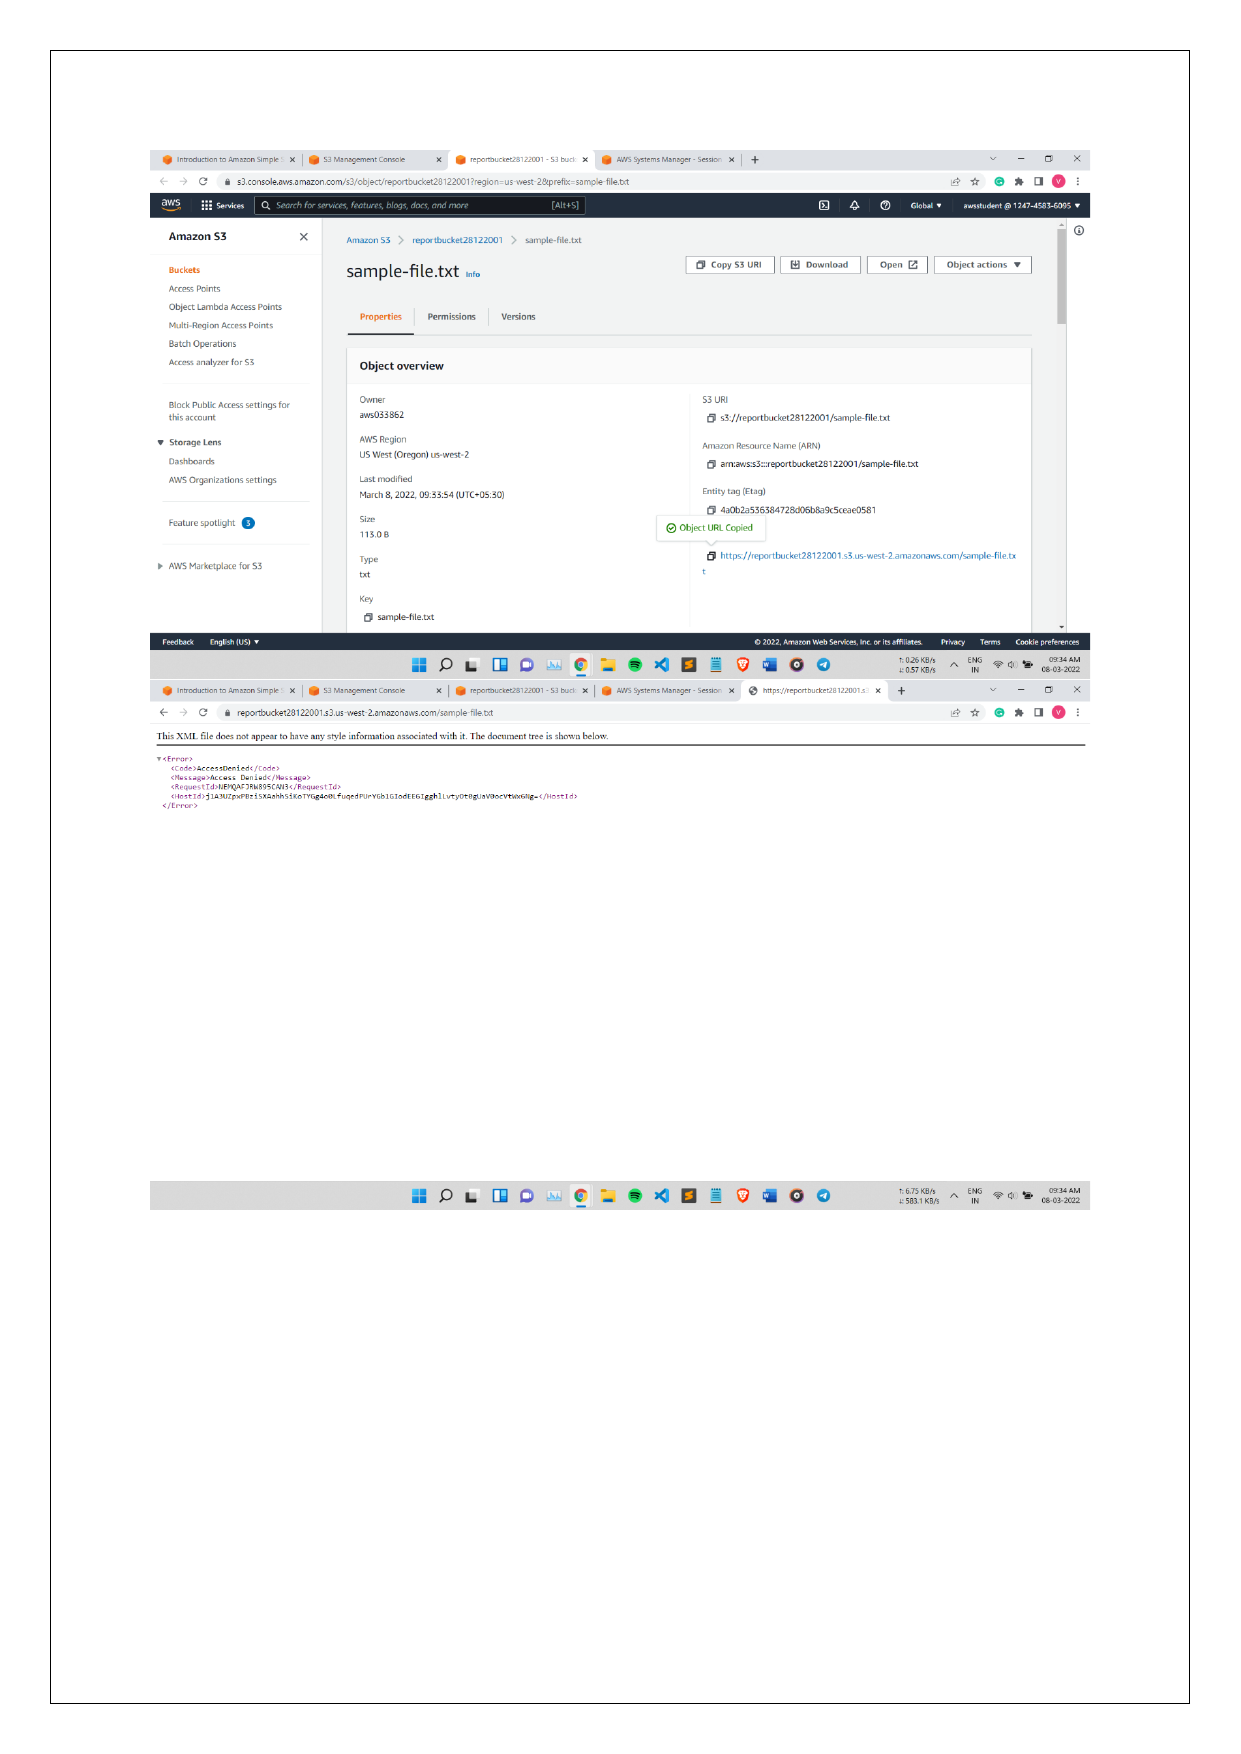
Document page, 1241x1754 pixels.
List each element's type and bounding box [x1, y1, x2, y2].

picture [150, 150, 1091, 679]
picture [150, 680, 1091, 1210]
